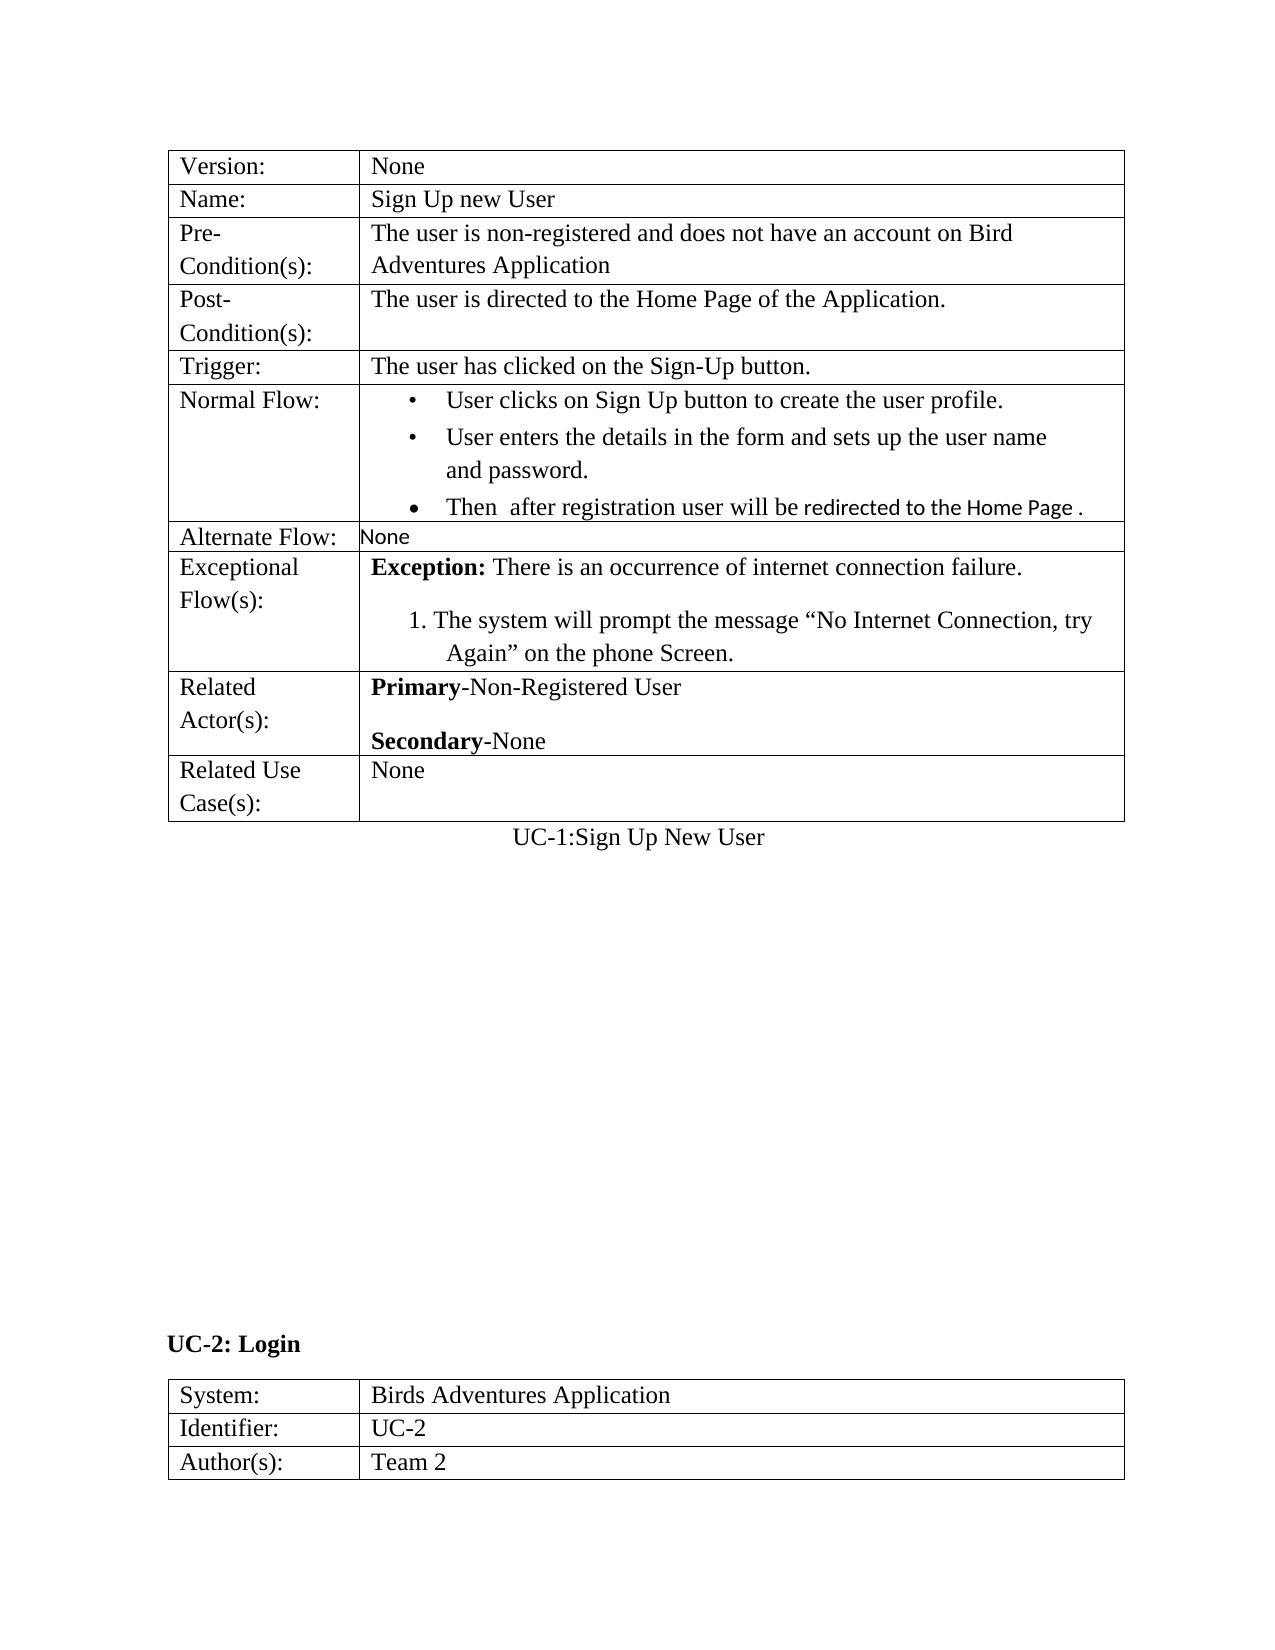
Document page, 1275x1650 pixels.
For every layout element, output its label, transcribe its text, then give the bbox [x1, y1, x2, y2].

table_cell Related Actor(s): [169, 672, 359, 754]
table_cell User clicks on Sign Up button to create the user profile. User enters the details in the form and sets up the user name and password. Then after registration user will be redirected to the Home Page . [360, 385, 1124, 521]
table_header System: [169, 1380, 359, 1412]
table_header Birds Adventures Application [360, 1380, 1124, 1412]
table_cell Post- Condition(s): [169, 285, 359, 350]
table_cell UC-2 [360, 1414, 1124, 1446]
table_cell Trigger: [169, 351, 359, 384]
text UC-1:Sign Up New User [390, 822, 887, 851]
table_cell Related Use Case(s): [169, 756, 359, 821]
table_cell None [360, 756, 1124, 821]
table_cell Sign Up new User [360, 185, 1124, 217]
table_cell Exception: There is an occurrence of internet connection failure. 1. The system will prompt the message “No Internet Connection, try Again” on the phone Screen. [360, 552, 1124, 671]
table_cell Name: [169, 185, 359, 217]
table_cell Version: [169, 151, 359, 183]
table_cell Pre- Condition(s): [169, 218, 359, 283]
table_cell The user is non-registered and does not have an account on Bird Adventures Application [360, 218, 1124, 283]
table_cell Normal Flow: [169, 385, 359, 521]
table_cell Alternate Flow: [169, 522, 359, 551]
table_cell Author(s): [169, 1447, 359, 1479]
table_cell None [360, 151, 1124, 183]
text UC-2: Login [167, 1329, 1125, 1358]
table_cell Primary-Non-Registered User Secondary-None [360, 672, 1124, 754]
table_cell The user is directed to the Home Page of the Application. [360, 285, 1124, 350]
table_cell The user has clicked on the Sign-Up button. [360, 351, 1124, 384]
table_cell None [360, 522, 1124, 551]
table_cell Exceptional Flow(s): [169, 552, 359, 671]
table_cell Identifier: [169, 1414, 359, 1446]
table_cell Team 2 [360, 1447, 1124, 1479]
